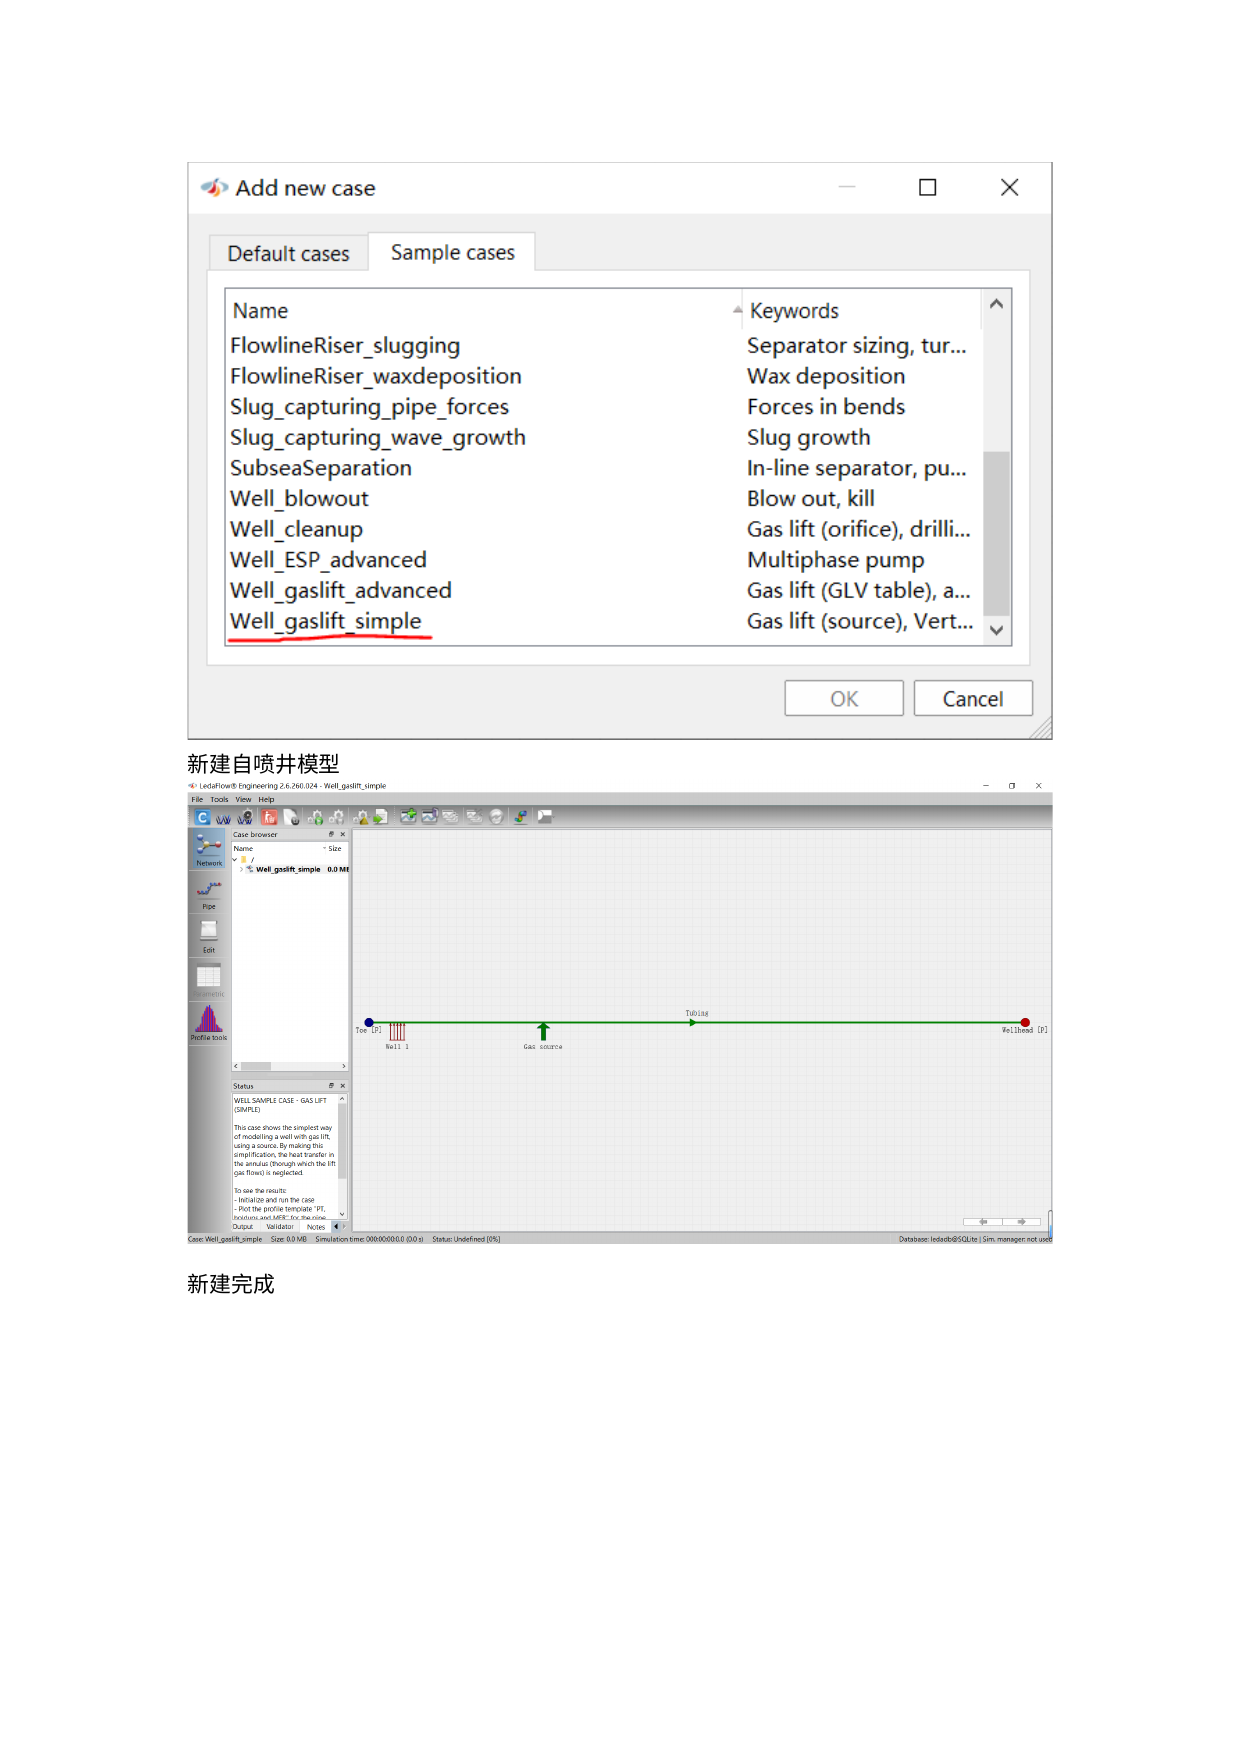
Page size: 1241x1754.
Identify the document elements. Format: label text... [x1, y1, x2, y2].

picture [187, 779, 1053, 1244]
text 新建自喷井模型 [187, 747, 1053, 779]
text 新建完成 [187, 1267, 1053, 1299]
picture [187, 162, 1053, 740]
